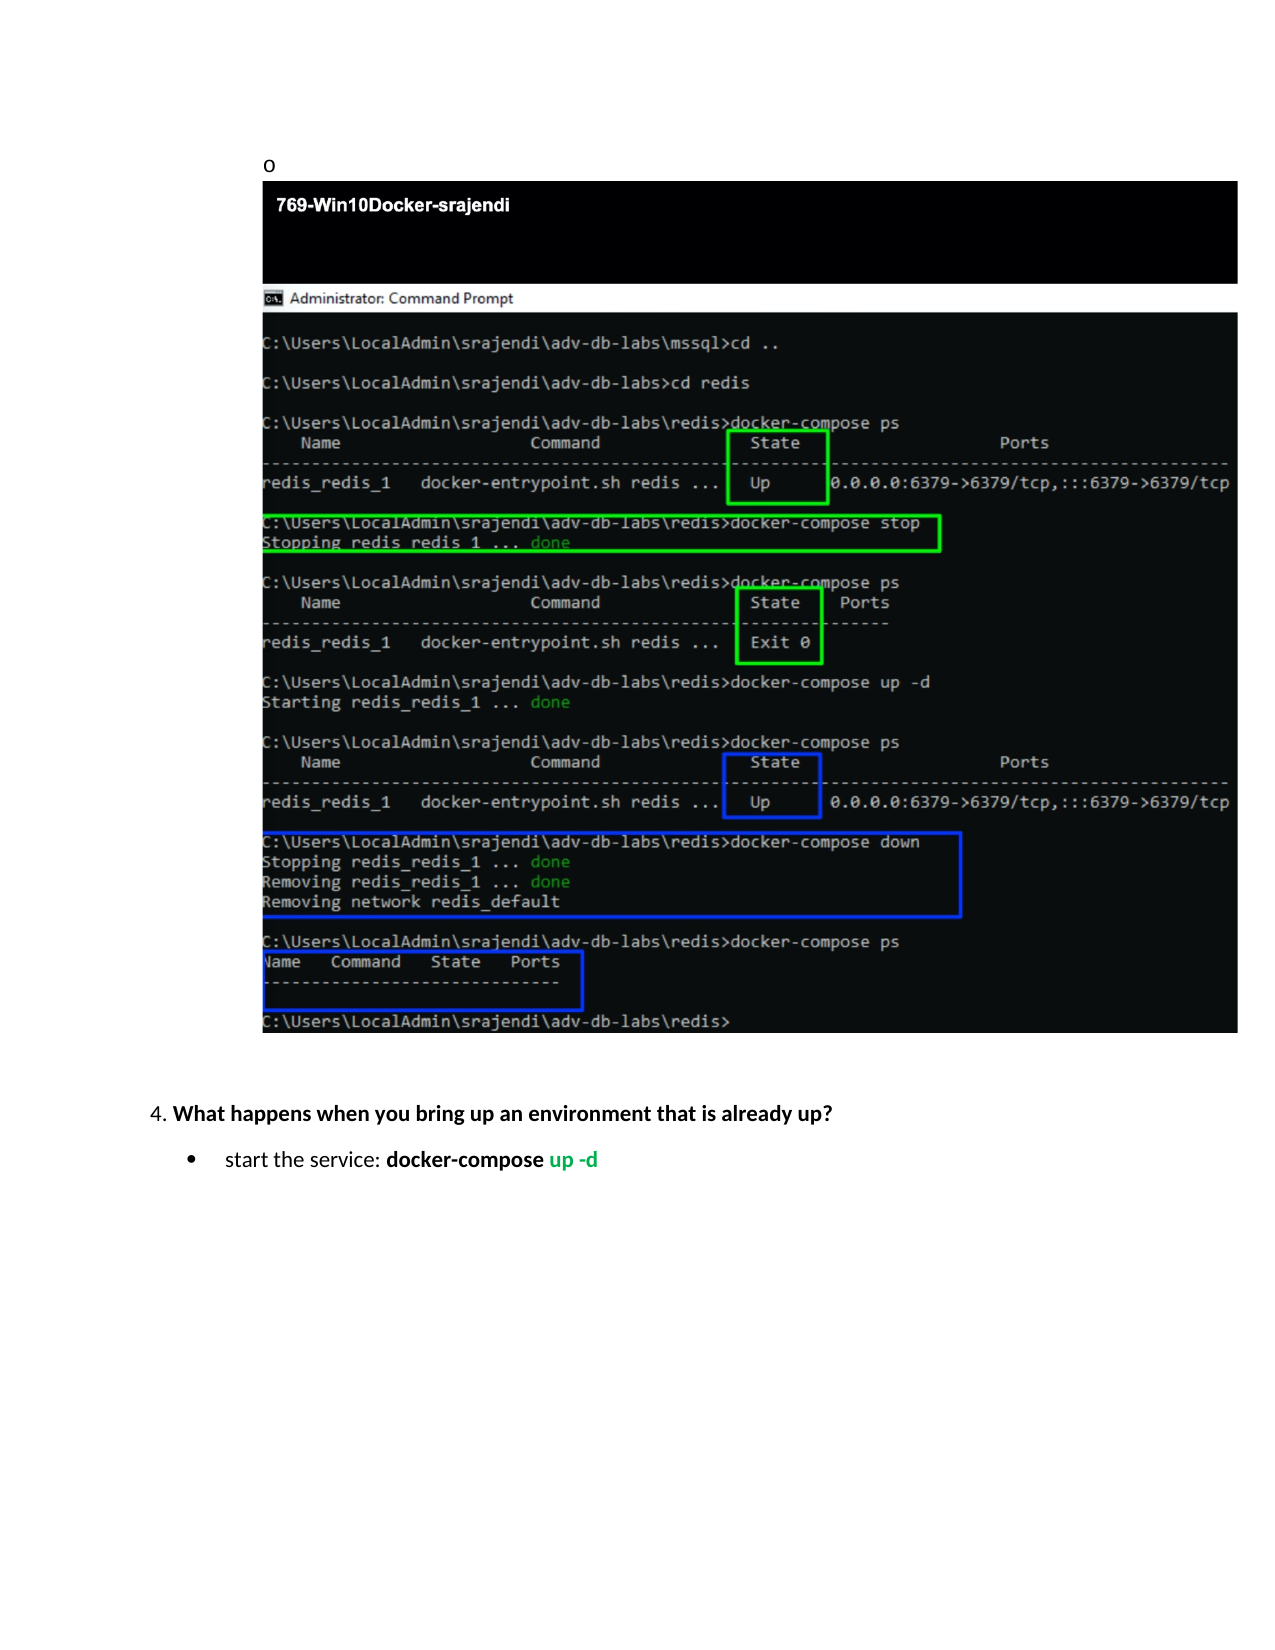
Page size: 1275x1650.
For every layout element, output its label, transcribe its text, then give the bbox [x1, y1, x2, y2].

picture [262, 181, 1238, 1033]
text 4. What happens when you bring up an environment that is already up? [150, 1099, 1125, 1127]
list start the service: docker-compose up -d [187, 1146, 1125, 1173]
